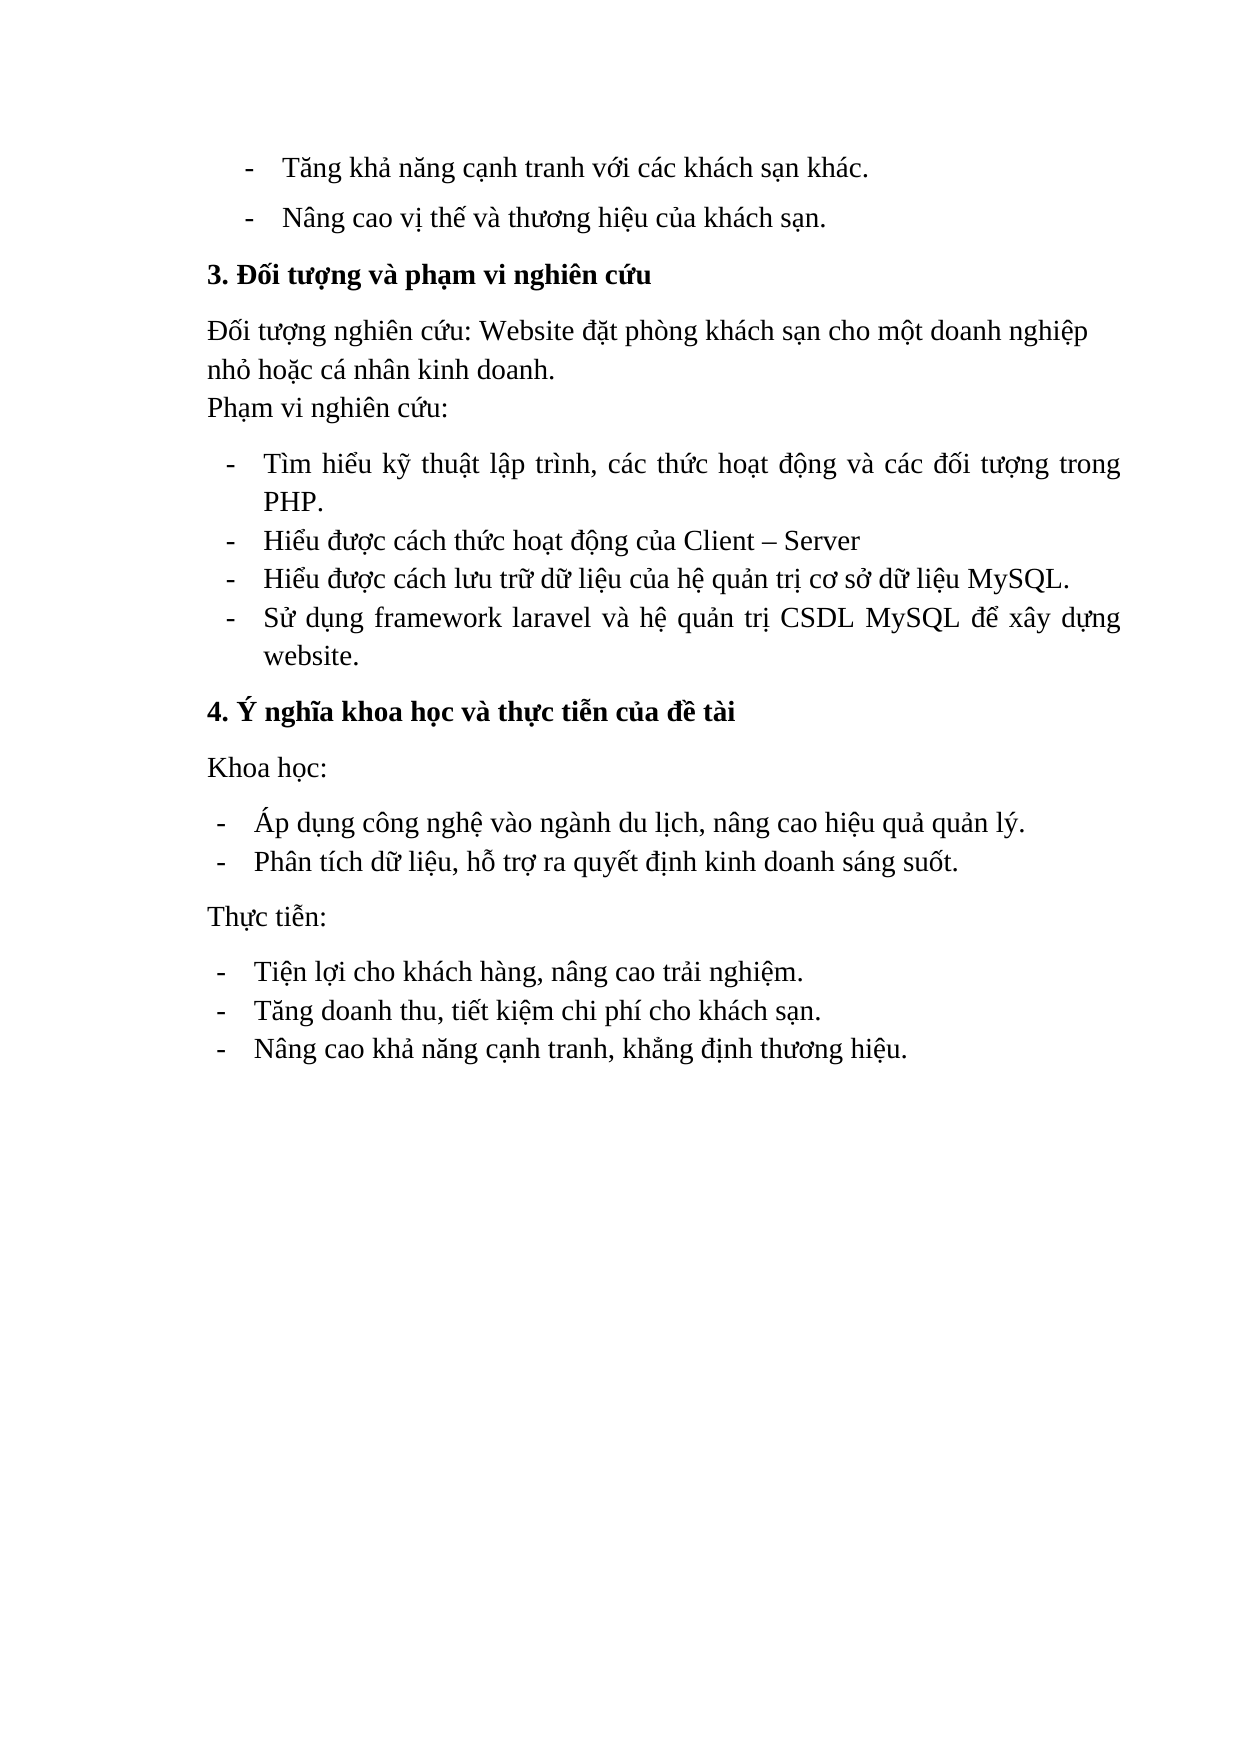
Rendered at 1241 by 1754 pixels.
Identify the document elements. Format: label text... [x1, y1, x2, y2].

text Khoa học: [207, 750, 1122, 784]
text Đối tượng nghiên cứu: Website đặt phòng khách sạn cho một doanh nghiệp nhỏ hoặc cá nhân kinh doanh. Phạm vi nghiên cứu: [207, 313, 1122, 424]
subtitle 3. Đối tượng và phạm vi nghiên cứu [207, 257, 1122, 290]
list Hiểu được cách thức hoạt động của Client – Server [226, 523, 1122, 556]
list Phân tích dữ liệu, hỗ trợ ra quyết định kinh doanh sáng suốt. [216, 844, 1122, 877]
list Tăng khả năng cạnh tranh với các khách sạn khác. [244, 150, 1122, 183]
list Tiện lợi cho khách hàng, nâng cao trải nghiệm. [216, 954, 1122, 988]
list Áp dụng công nghệ vào ngành du lịch, nâng cao hiệu quả quản lý. [216, 805, 1122, 839]
list Tìm hiểu kỹ thuật lập trình, các thức hoạt động và các đối tượng trong PHP. [226, 446, 1122, 518]
list Nâng cao khả năng cạnh tranh, khẳng định thương hiệu. [216, 1031, 1122, 1065]
list Tăng doanh thu, tiết kiệm chi phí cho khách sạn. [216, 993, 1122, 1026]
list Nâng cao vị thế và thương hiệu của khách sạn. [244, 200, 1122, 234]
subtitle 4. Ý nghĩa khoa học và thực tiễn của đề tài [207, 694, 1122, 727]
list Hiểu được cách lưu trữ dữ liệu của hệ quản trị cơ sở dữ liệu MySQL. [226, 561, 1122, 595]
list Sử dụng framework laravel và hệ quản trị CSDL MySQL để xây dựng website. [226, 600, 1122, 672]
text Thực tiễn: [207, 899, 1122, 933]
